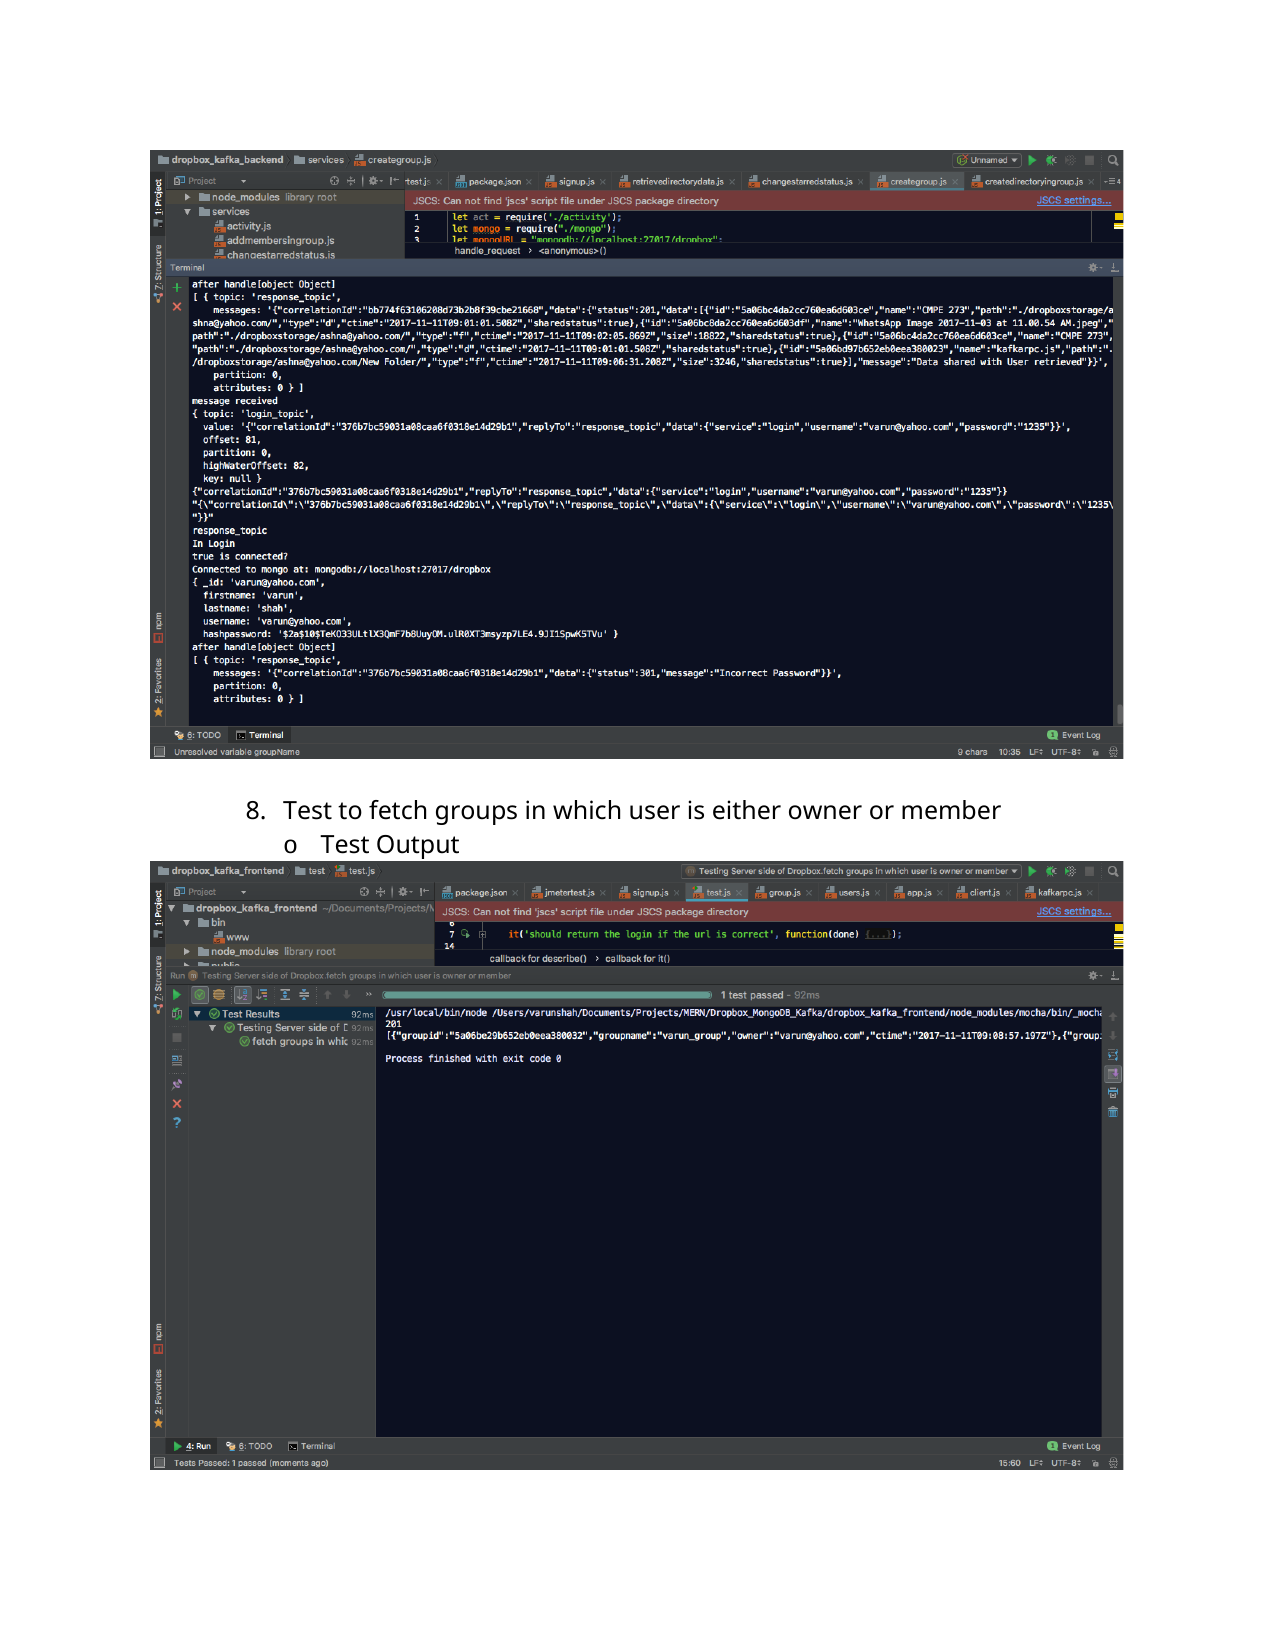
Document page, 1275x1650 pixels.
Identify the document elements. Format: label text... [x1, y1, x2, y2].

list Test Output [283, 827, 1125, 861]
picture [150, 861, 1124, 1470]
picture [150, 150, 1124, 759]
list Test to fetch groups in which user is either owner or member [245, 793, 1125, 827]
